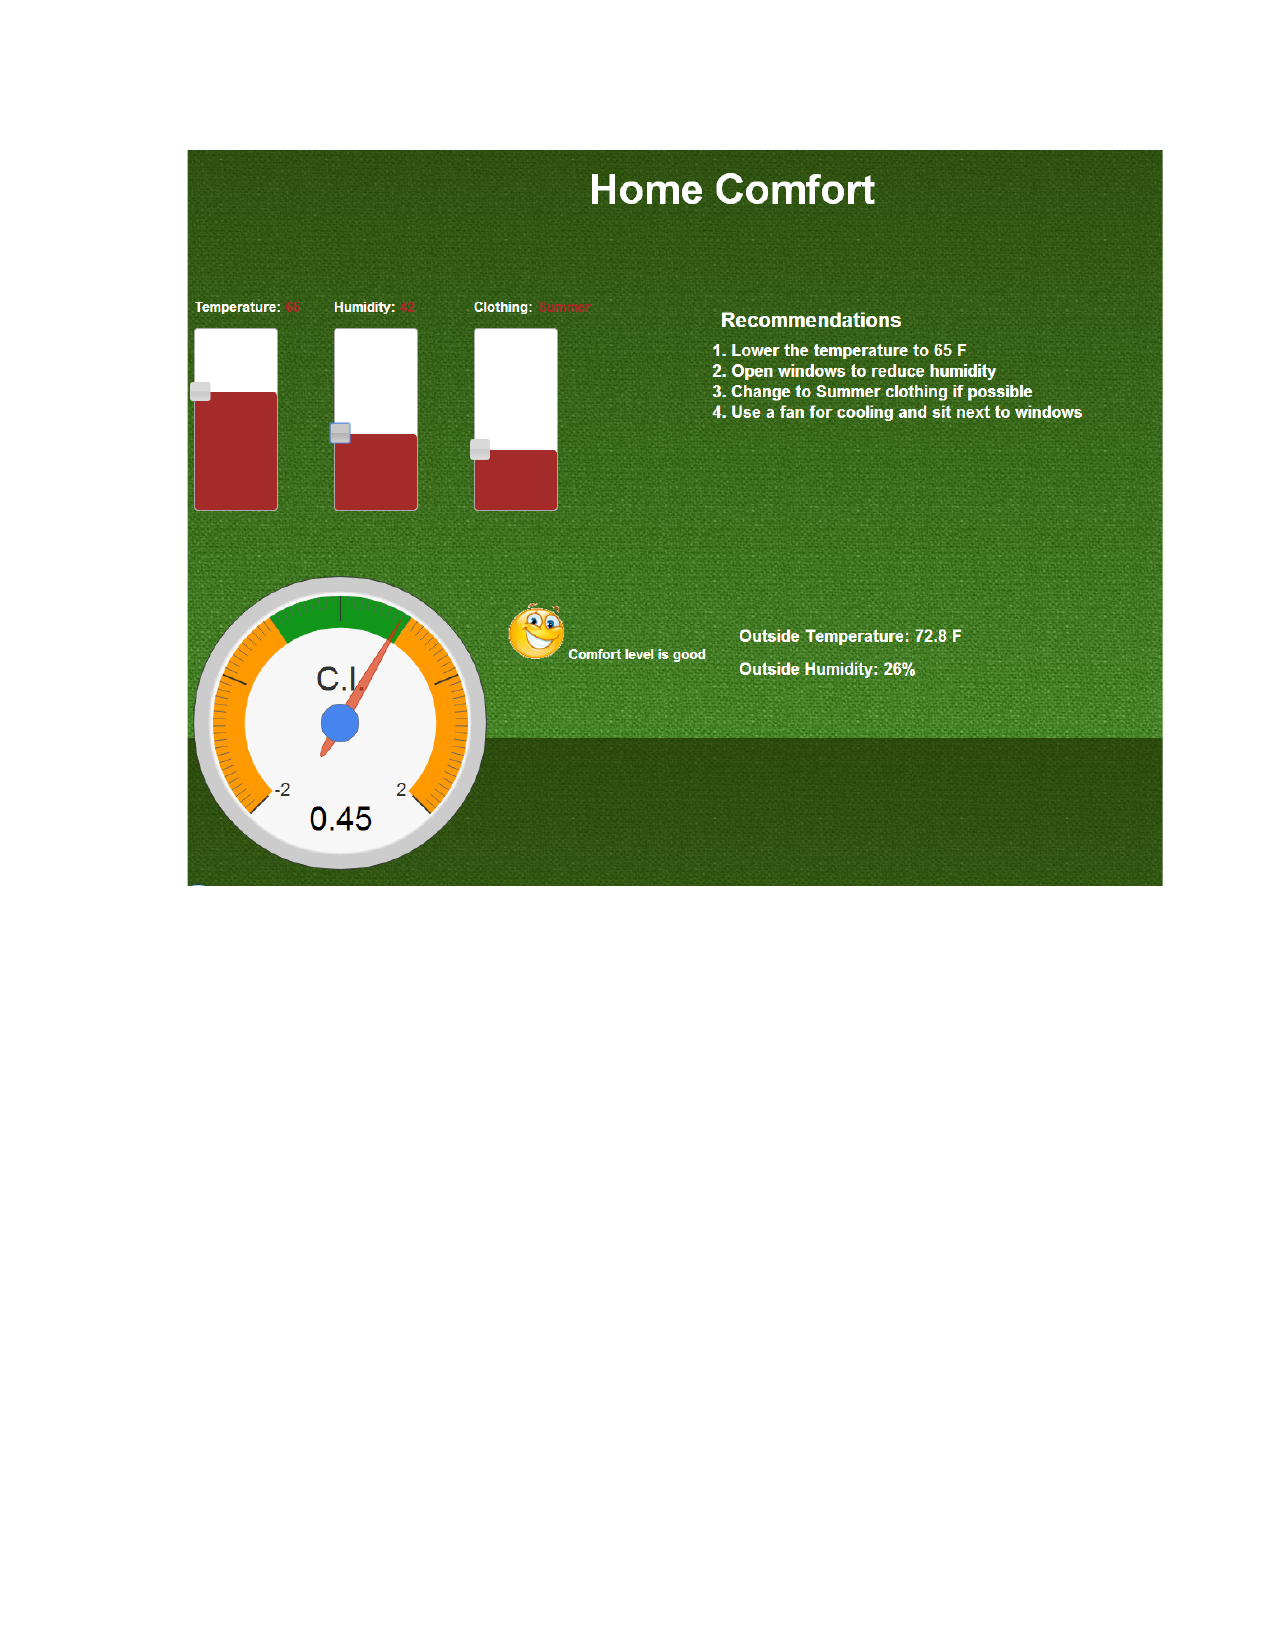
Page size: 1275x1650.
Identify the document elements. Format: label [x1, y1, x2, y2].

picture [187, 150, 1163, 886]
